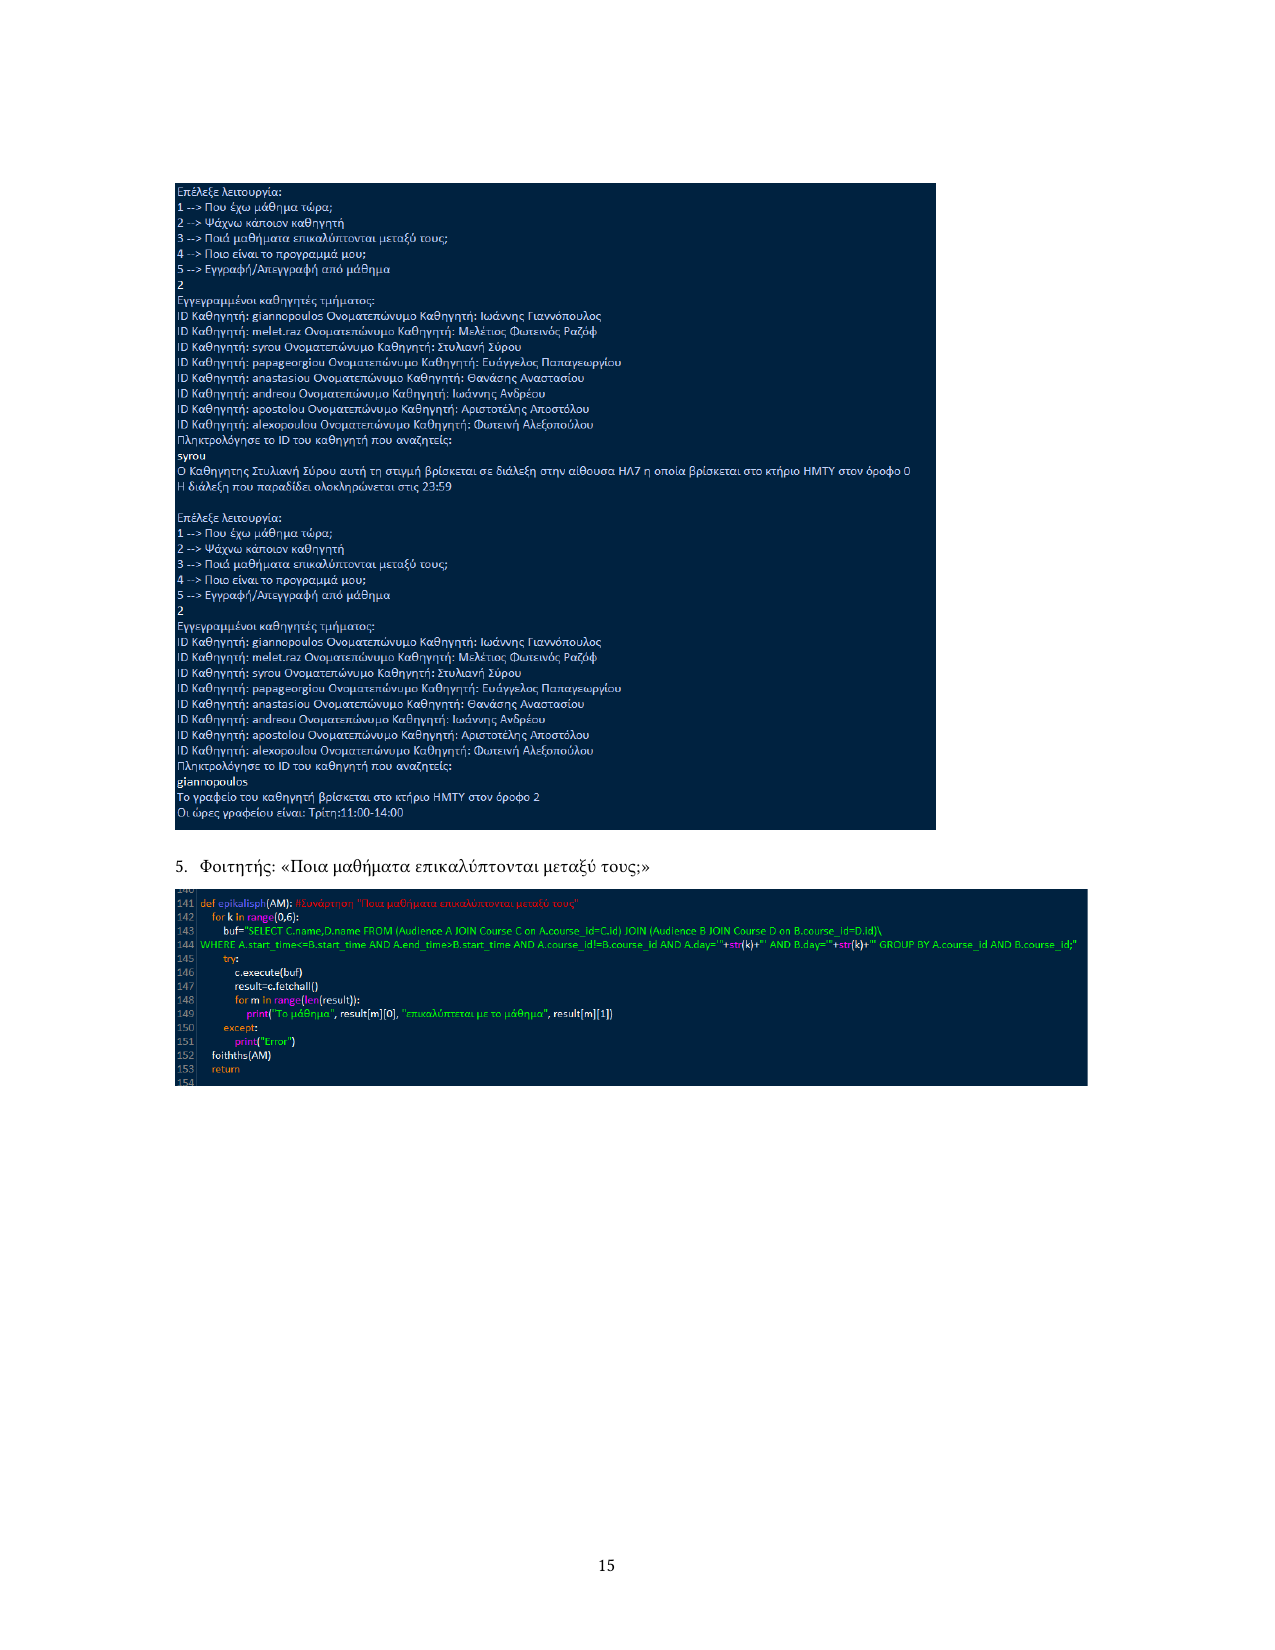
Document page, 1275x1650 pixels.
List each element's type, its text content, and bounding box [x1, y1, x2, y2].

picture [175, 183, 936, 830]
list Φοιτητής: «Ποια μαθήματα επικαλύπτονται μεταξύ τους;» [175, 849, 1062, 877]
picture [175, 889, 1088, 1086]
